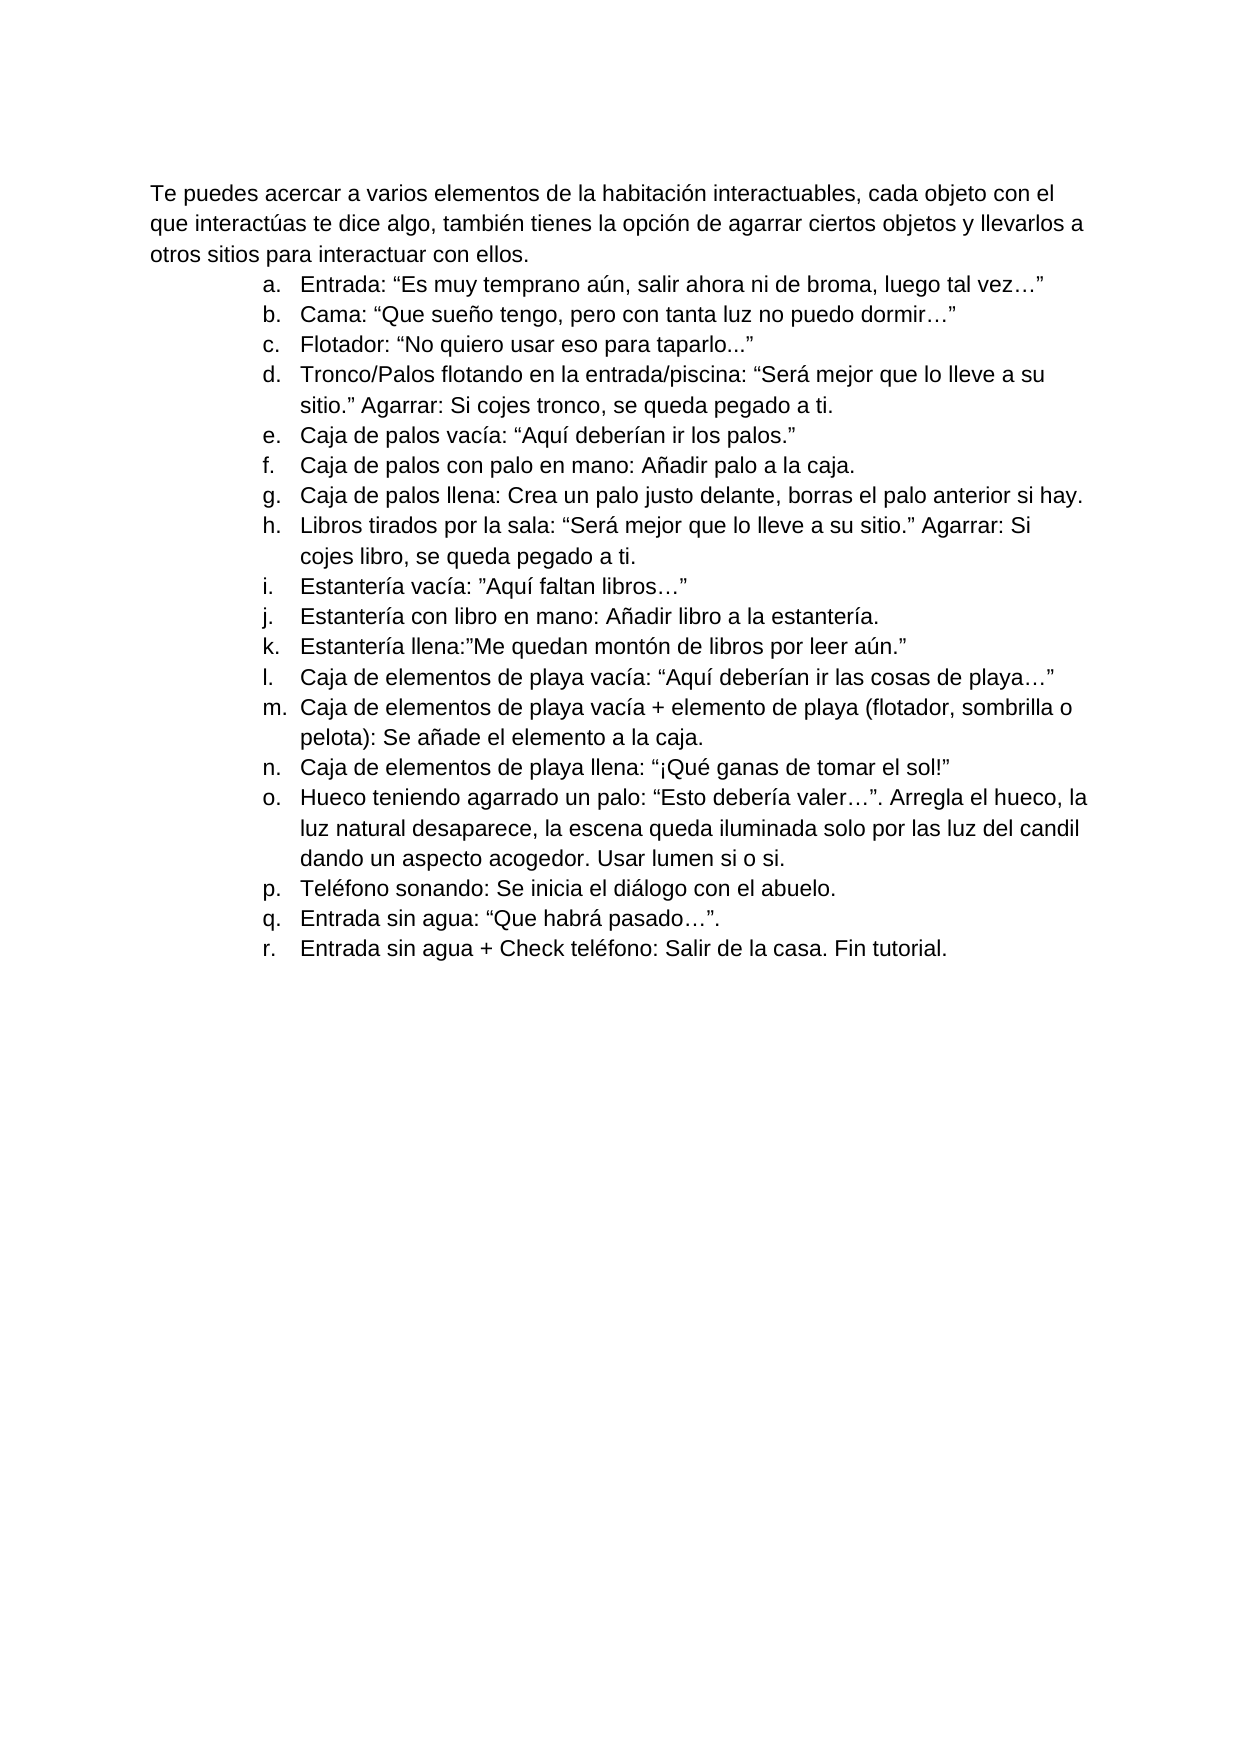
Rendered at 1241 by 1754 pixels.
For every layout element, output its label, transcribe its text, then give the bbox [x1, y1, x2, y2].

list Estantería con libro en mano: Añadir libro a la estantería. [262, 603, 1090, 629]
list Estantería llena:”Me quedan montón de libros por leer aún.” [262, 633, 1090, 660]
list Cama: “Que sueño tengo, pero con tanta luz no puedo dormir…” [262, 301, 1090, 327]
list Entrada sin agua + Check teléfono: Salir de la casa. Fin tutorial. [262, 935, 1090, 962]
list Tronco/Palos flotando en la entrada/piscina: “Será mejor que lo lleve a su sitio.” Agarrar: Si cojes tronco, se queda pegado a ti. [262, 361, 1090, 418]
list Hueco teniendo agarrado un palo: “Esto debería valer…”. Arregla el hueco, la luz natural desaparece, la escena queda iluminada solo por las luz del candil dando un aspecto acogedor. Usar lumen si o si. [262, 784, 1090, 871]
list Caja de palos vacía: “Aquí deberían ir los palos.” [262, 422, 1090, 448]
list Libros tirados por la sala: “Será mejor que lo lleve a su sitio.” Agarrar: Si cojes libro, se queda pegado a ti. [262, 512, 1090, 569]
list Caja de palos llena: Crea un palo justo delante, borras el palo anterior si hay. [262, 482, 1090, 509]
list Caja de elementos de playa vacía: “Aquí deberían ir las cosas de playa…” [262, 663, 1090, 690]
list Entrada: “Es muy temprano aún, salir ahora ni de broma, luego tal vez…” [262, 271, 1090, 297]
list Teléfono sonando: Se inicia el diálogo con el abuelo. [262, 875, 1090, 901]
list Caja de elementos de playa llena: “¡Qué ganas de tomar el sol!” [262, 754, 1090, 781]
list Estantería vacía: ”Aquí faltan libros…” [262, 573, 1090, 599]
list Flotador: “No quiero usar eso para taparlo...” [262, 331, 1090, 358]
list Caja de elementos de playa vacía + elemento de playa (flotador, sombrilla o pelota): Se añade el elemento a la caja. [262, 694, 1090, 750]
text Te puedes acercar a varios elementos de la habitación interactuables, cada objeto con el que interactúas te dice algo, también tienes la opción de agarrar ciertos objetos y llevarlos a otros sitios para interactuar con ellos. [150, 180, 1090, 267]
list Caja de palos con palo en mano: Añadir palo a la caja. [262, 452, 1090, 478]
list Entrada sin agua: “Que habrá pasado…”. [262, 905, 1090, 932]
